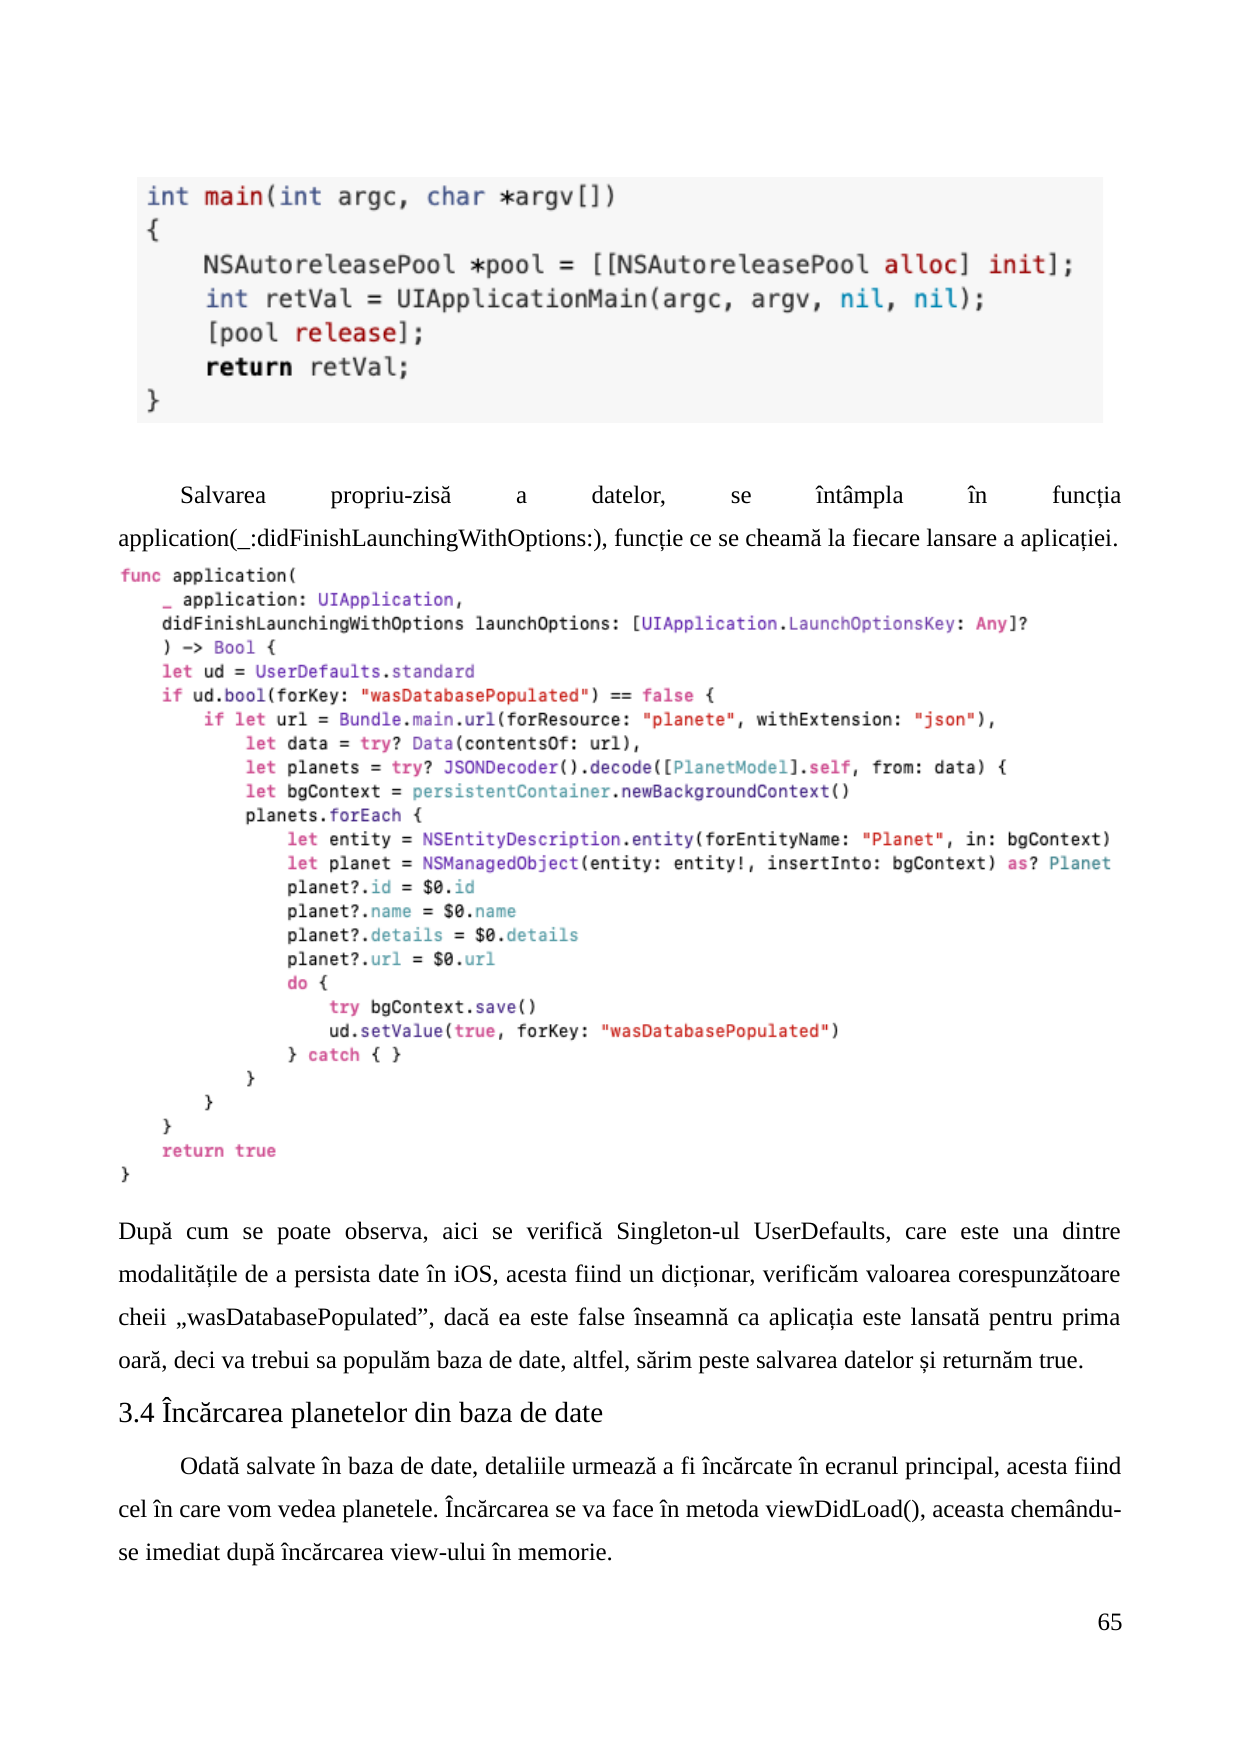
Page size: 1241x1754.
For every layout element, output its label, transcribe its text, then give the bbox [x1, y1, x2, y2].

text Salvarea propriu-zisă a datelor, se întâmpla în funcția application(_:didFinishLaunchingWithOptions:), funcție ce se cheamă la fiecare lansare a aplicației. [118, 480, 1122, 552]
subtitle 3.4 Încărcarea planetelor din baza de date [118, 1395, 1122, 1428]
picture [137, 177, 1104, 423]
text Odată salvate în baza de date, detaliile urmează a fi încărcate în ecranul principal, acesta fiind cel în care vom vedea planetele. Încărcarea se va face în metoda viewDidLoad(), aceasta chemându-se imediat după încărcarea view-ului în memorie. [118, 1451, 1122, 1566]
picture [118, 566, 1123, 1188]
text După cum se poate observa, aici se verifică Singleton-ul UserDefaults, care este una dintre modalitățile de a persista date în iOS, acesta fiind un dicționar, verificăm valoarea corespunzătoare cheii „wasDatabasePopulated”, dacă ea este false înseamnă ca aplicația este lansată pentru prima oară, deci va trebui sa populăm baza de date, altfel, sărim peste salvarea datelor și returnăm true. [118, 1188, 1122, 1374]
